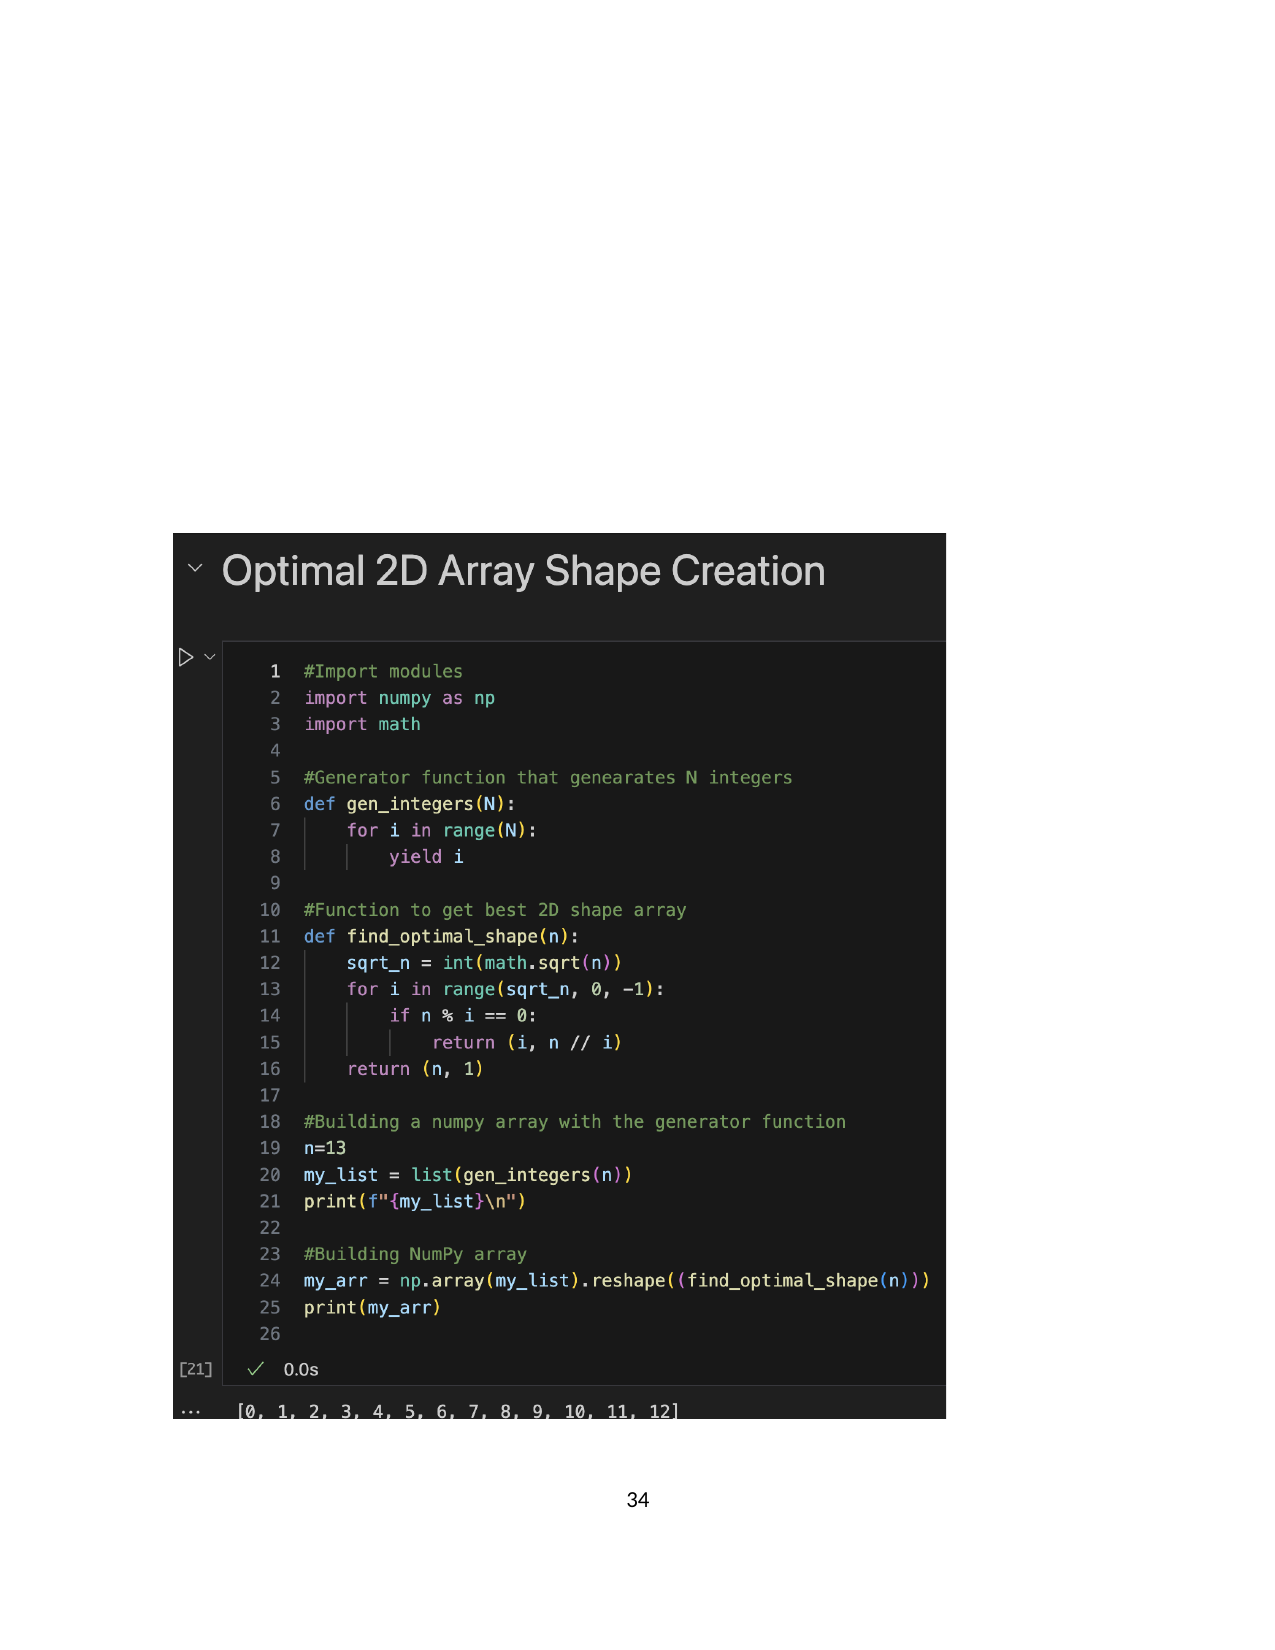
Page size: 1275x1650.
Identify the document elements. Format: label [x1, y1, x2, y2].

picture [173, 533, 947, 1419]
